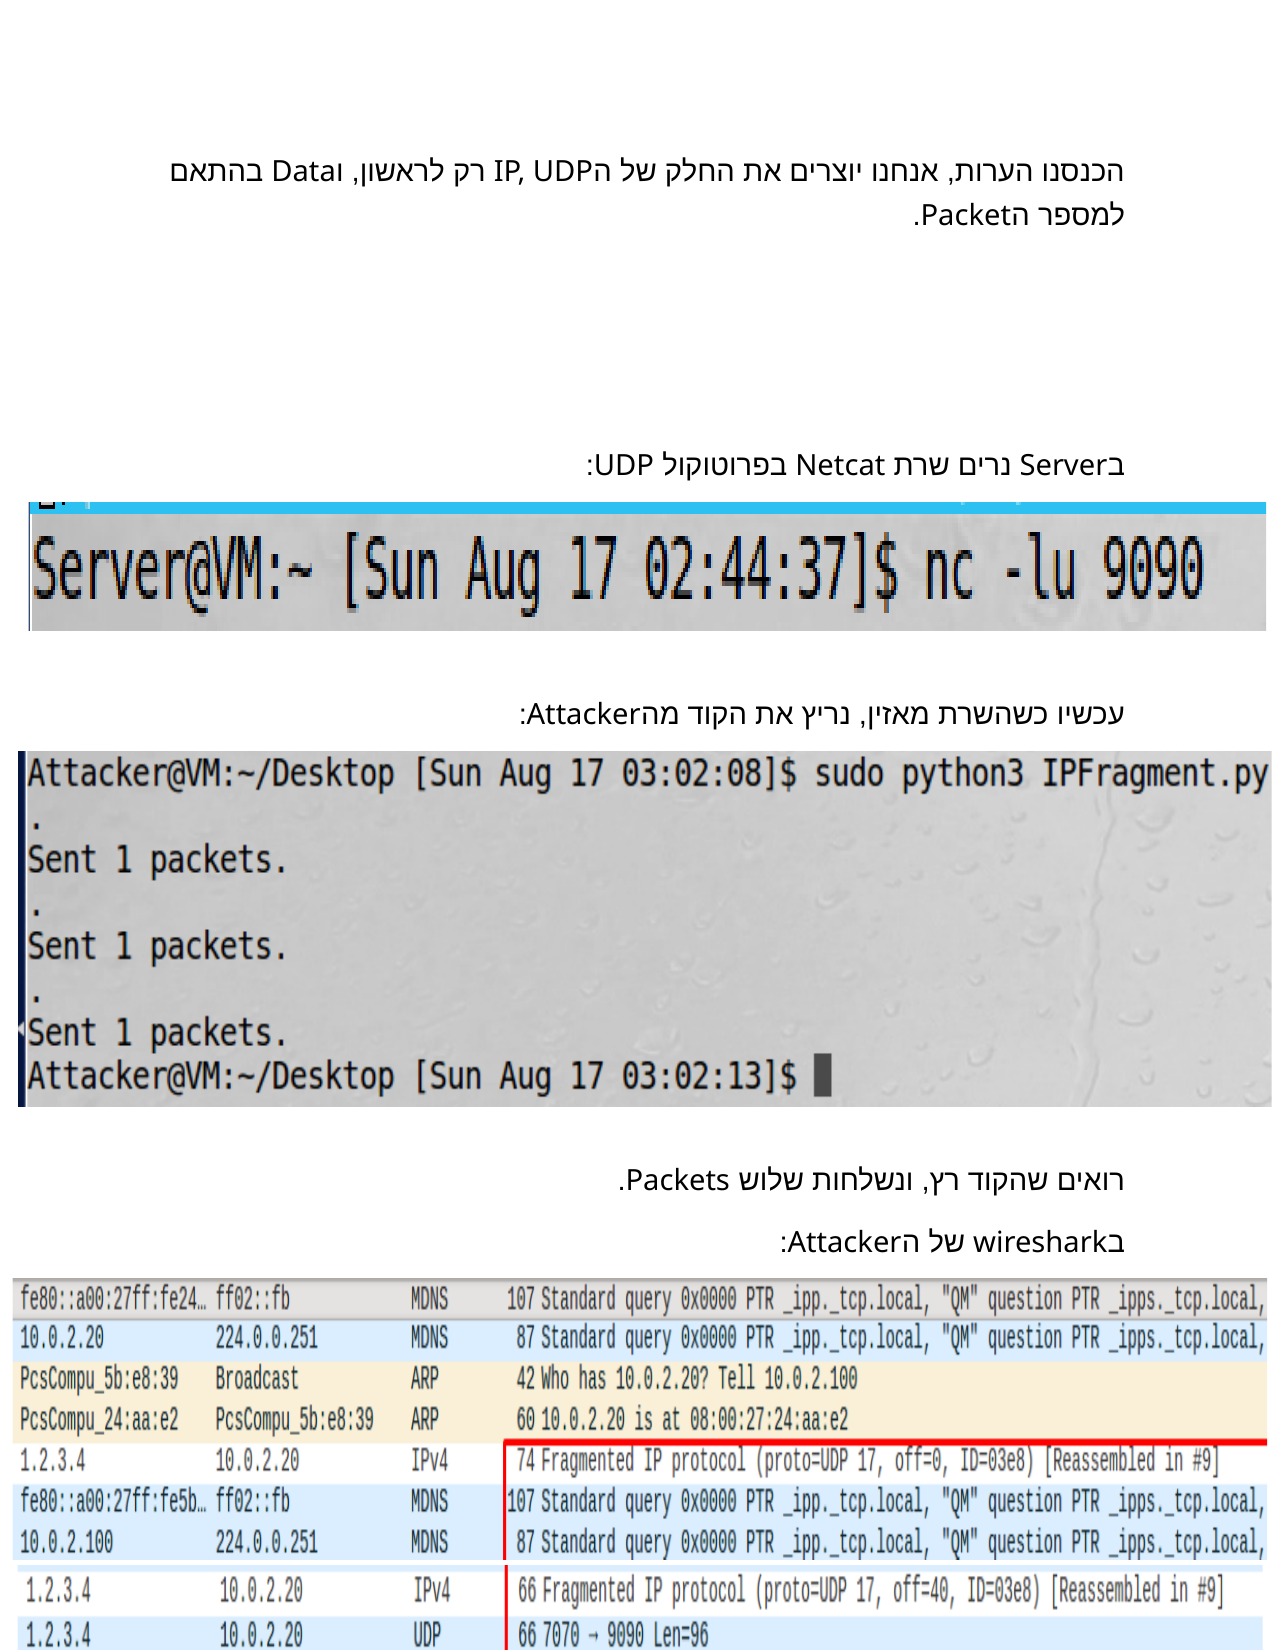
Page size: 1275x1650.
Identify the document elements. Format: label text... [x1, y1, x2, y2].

text הכנסנו הערות, אנחנו יוצרים את החלק של הIP, UDP רק לראשון, וData בהתאם למספר הPacket. [150, 150, 1125, 234]
picture [28, 502, 1267, 631]
text בwireshark של הAttacker: [150, 1221, 1125, 1261]
text עכשיו כשהשרת מאזין, נריץ את הקוד מהAttacker: [150, 693, 1125, 733]
picture [18, 751, 1272, 1107]
text בServer נרים שרת Netcat בפרוטוקול UDP: [150, 444, 1125, 483]
text רואים שהקוד רץ, ונשלחות שלוש Packets. [150, 1159, 1125, 1199]
picture [12, 1278, 1268, 1560]
picture [17, 1565, 1263, 1650]
